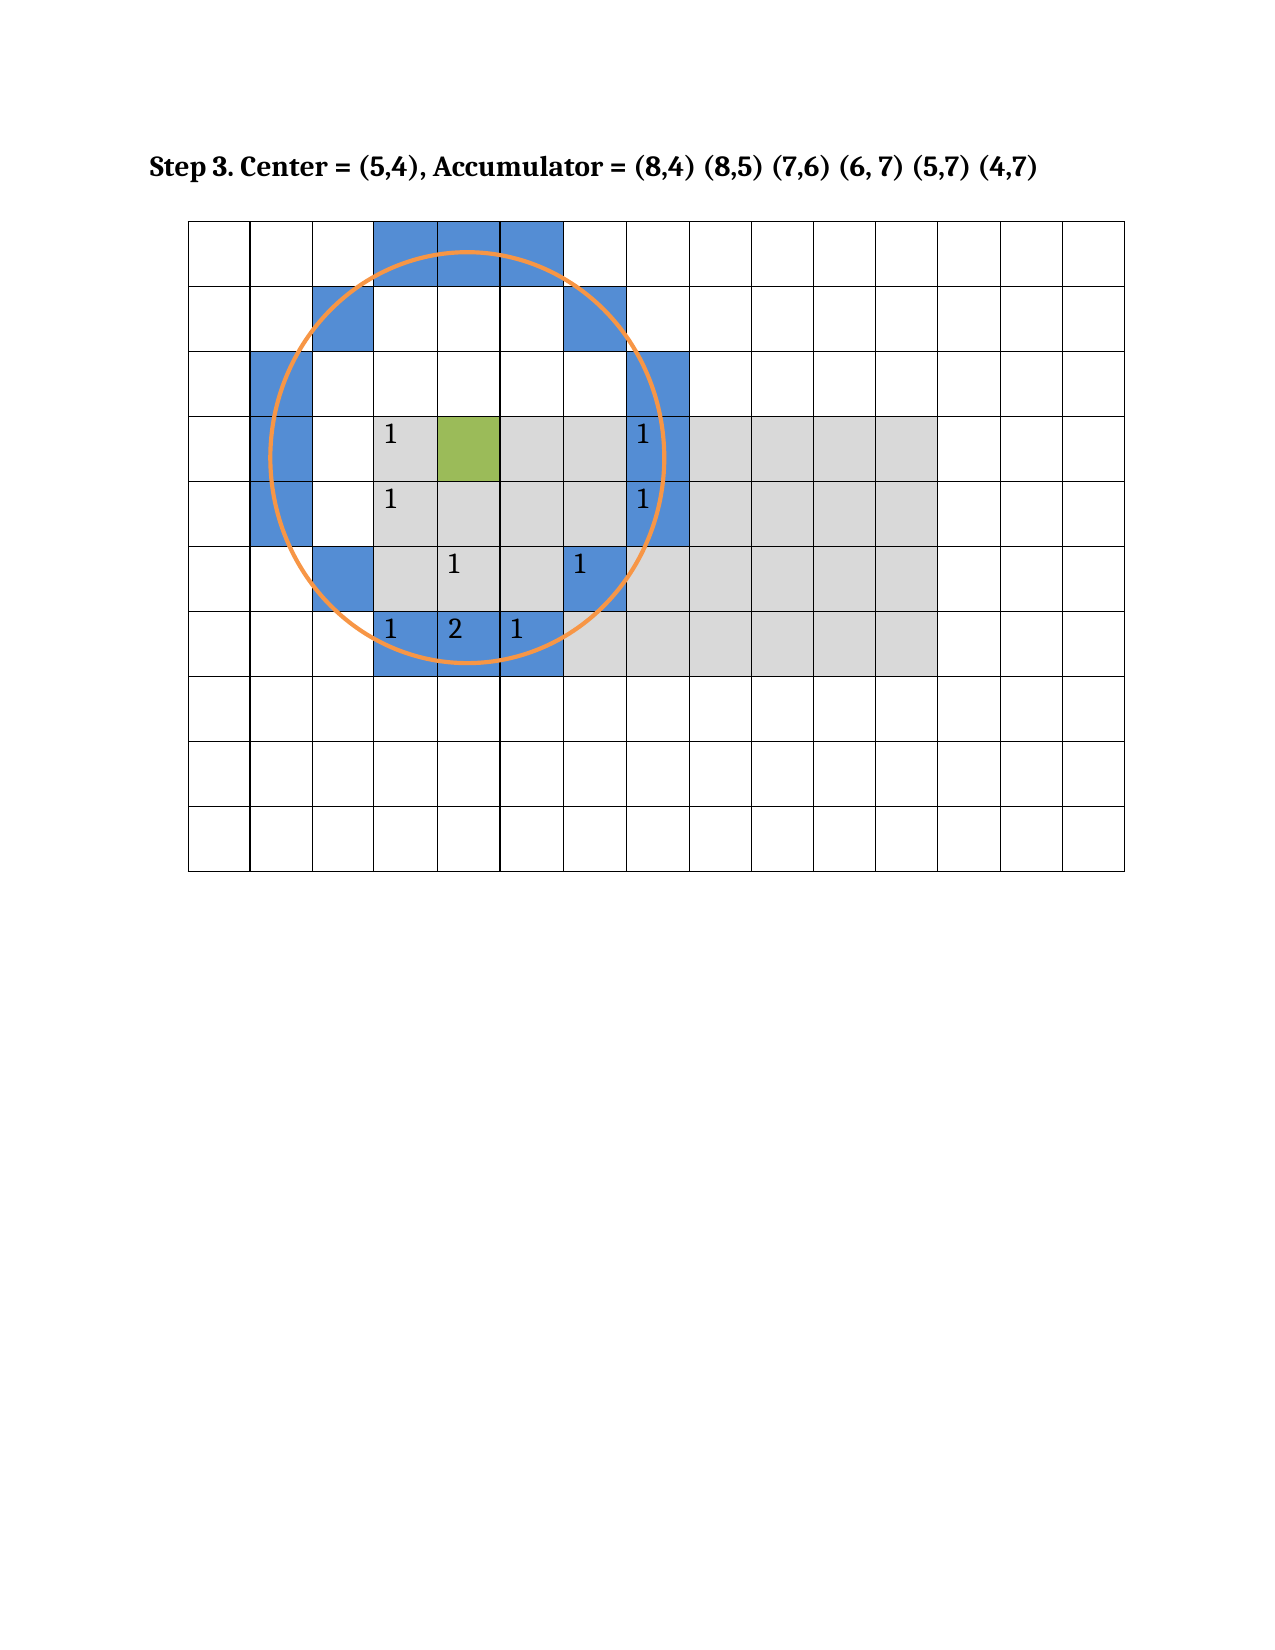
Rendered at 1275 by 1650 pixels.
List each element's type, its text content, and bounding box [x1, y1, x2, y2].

table_cell [627, 352, 657, 416]
table_cell [1001, 547, 1062, 611]
table_cell 1 [663, 417, 689, 481]
table_cell [189, 612, 249, 676]
table_cell [690, 807, 751, 871]
table_cell [690, 677, 751, 741]
table_cell [752, 287, 813, 351]
table_cell [1063, 612, 1124, 676]
table_cell 1 [564, 547, 626, 611]
table_cell [501, 677, 563, 741]
table_cell [313, 742, 373, 806]
table_cell [1001, 742, 1062, 806]
table_cell [876, 612, 937, 676]
table_cell [876, 807, 937, 871]
table_cell [814, 742, 875, 806]
table_cell [752, 417, 813, 481]
table_cell [1063, 807, 1124, 871]
table_cell [251, 742, 312, 806]
table_cell [690, 742, 751, 806]
table_cell 1 [627, 482, 660, 546]
table_cell [374, 352, 437, 416]
table_header [438, 222, 499, 252]
table_cell [501, 807, 563, 871]
table_cell [752, 612, 813, 676]
table_cell [274, 482, 312, 546]
table_cell [564, 742, 626, 806]
table_cell [938, 352, 1000, 416]
table_cell [189, 287, 249, 351]
table_cell 1 [438, 547, 499, 611]
table_cell [814, 352, 875, 416]
table_cell [938, 807, 1000, 871]
table_cell [814, 417, 875, 481]
table_cell [313, 482, 373, 546]
table_cell [374, 547, 437, 611]
table_cell [313, 677, 373, 741]
table_cell [814, 677, 875, 741]
table_header [814, 222, 875, 286]
table_cell [690, 352, 751, 416]
table_cell [1001, 807, 1062, 871]
table_cell [1001, 482, 1062, 546]
table_cell [627, 807, 689, 871]
table_cell [313, 612, 373, 676]
table_cell [501, 742, 563, 806]
table_cell [564, 612, 626, 676]
table_cell [814, 807, 875, 871]
table_cell [1063, 742, 1124, 806]
table_cell [1063, 547, 1124, 611]
table_cell [251, 677, 312, 741]
table_cell [251, 287, 312, 351]
table_cell [438, 807, 499, 871]
table_cell 1 [374, 482, 437, 546]
table_cell [564, 417, 626, 481]
table_cell [690, 612, 751, 676]
table_cell [189, 547, 249, 611]
table_cell 2 [438, 663, 499, 676]
table_cell [438, 482, 499, 546]
table_cell [1001, 287, 1062, 351]
table_cell 1 [627, 417, 662, 481]
table_cell [438, 287, 499, 351]
table_cell [814, 547, 875, 611]
table_cell [627, 287, 689, 351]
table_cell [690, 547, 751, 611]
table_cell [438, 352, 499, 416]
table_cell [564, 352, 626, 416]
table_cell [251, 417, 271, 481]
table_header [876, 222, 937, 286]
table_cell [564, 287, 626, 351]
table_cell [627, 612, 689, 676]
table_cell [251, 482, 286, 546]
table_cell [1063, 677, 1124, 741]
table_cell [374, 677, 437, 741]
table_cell [640, 352, 689, 416]
table_header [1063, 222, 1124, 286]
table_header [938, 222, 1000, 286]
table_cell [189, 352, 249, 416]
table_cell [438, 742, 499, 806]
table_header [374, 222, 437, 273]
table_cell [501, 352, 563, 416]
table_cell [938, 287, 1000, 351]
table_cell [1001, 612, 1062, 676]
text Step 3. Center = (5,4), Accumulator = (8,4) (8,5) (7,6) (6, 7) (5,7) (4,7) [150, 150, 1125, 183]
table_header [501, 258, 563, 286]
table_cell [876, 742, 937, 806]
table_cell [189, 482, 249, 546]
table_cell 1 [374, 612, 437, 658]
table_cell [501, 547, 563, 611]
table_header [627, 222, 689, 286]
table_cell [627, 547, 689, 611]
table_cell [1001, 352, 1062, 416]
table_cell [251, 352, 295, 416]
table_cell [938, 612, 1000, 676]
table_header [1001, 222, 1062, 286]
table_header [251, 222, 312, 286]
table_header [313, 222, 373, 286]
table_cell [627, 742, 689, 806]
table_header [501, 222, 563, 275]
table_cell [313, 417, 373, 481]
table_cell [752, 807, 813, 871]
table_cell [752, 742, 813, 806]
table_cell [277, 352, 312, 416]
table_cell [313, 807, 373, 871]
table_cell [938, 547, 1000, 611]
table_cell [1001, 417, 1062, 481]
table_header [189, 222, 249, 286]
table_cell [876, 352, 937, 416]
table_header [374, 257, 437, 286]
table_cell [876, 482, 937, 546]
table_cell [313, 352, 373, 416]
table_cell 1 [501, 612, 563, 657]
table_cell [189, 807, 249, 871]
table_cell [438, 417, 499, 481]
table_header [564, 222, 626, 286]
table_cell [752, 352, 813, 416]
table_cell 1 [648, 482, 689, 546]
table_cell [690, 417, 751, 481]
table_cell [690, 482, 751, 546]
table_cell [938, 677, 1000, 741]
table_cell [1063, 287, 1124, 351]
table_cell [273, 417, 312, 481]
table_cell [814, 612, 875, 676]
table_cell [752, 547, 813, 611]
table_cell [938, 417, 1000, 481]
table_cell [189, 417, 249, 481]
table_cell [189, 677, 249, 741]
table_cell [876, 287, 937, 351]
table_cell [752, 677, 813, 741]
table_header [438, 255, 499, 286]
table_cell [374, 742, 437, 806]
table_cell [876, 677, 937, 741]
table_cell [564, 482, 626, 546]
table_cell [374, 807, 437, 871]
table_cell 1 [374, 417, 437, 481]
table_cell [438, 677, 499, 741]
table_cell [627, 677, 689, 741]
table_cell [313, 287, 373, 351]
table_cell [501, 482, 563, 546]
table_cell [251, 807, 312, 871]
table_cell [313, 547, 373, 611]
table_cell [501, 287, 563, 351]
table_cell [1001, 677, 1062, 741]
table_cell [189, 742, 249, 806]
table_cell [814, 287, 875, 351]
table_cell [251, 547, 312, 611]
table_cell [690, 287, 751, 351]
table_cell [814, 482, 875, 546]
table_cell [1063, 482, 1124, 546]
table_cell 2 [438, 612, 499, 661]
table_header [690, 222, 751, 286]
table_cell [938, 742, 1000, 806]
table_cell [374, 287, 437, 351]
table_cell [876, 417, 937, 481]
table_cell [876, 547, 937, 611]
table_cell 1 [501, 641, 563, 676]
table_cell [752, 482, 813, 546]
table_cell 1 [374, 642, 437, 676]
table_cell [1063, 417, 1124, 481]
table_header [752, 222, 813, 286]
table_cell [938, 482, 1000, 546]
table_cell [564, 807, 626, 871]
table_cell [251, 612, 312, 676]
table_cell [501, 417, 563, 481]
table_cell [1063, 352, 1124, 416]
table_cell [564, 677, 626, 741]
